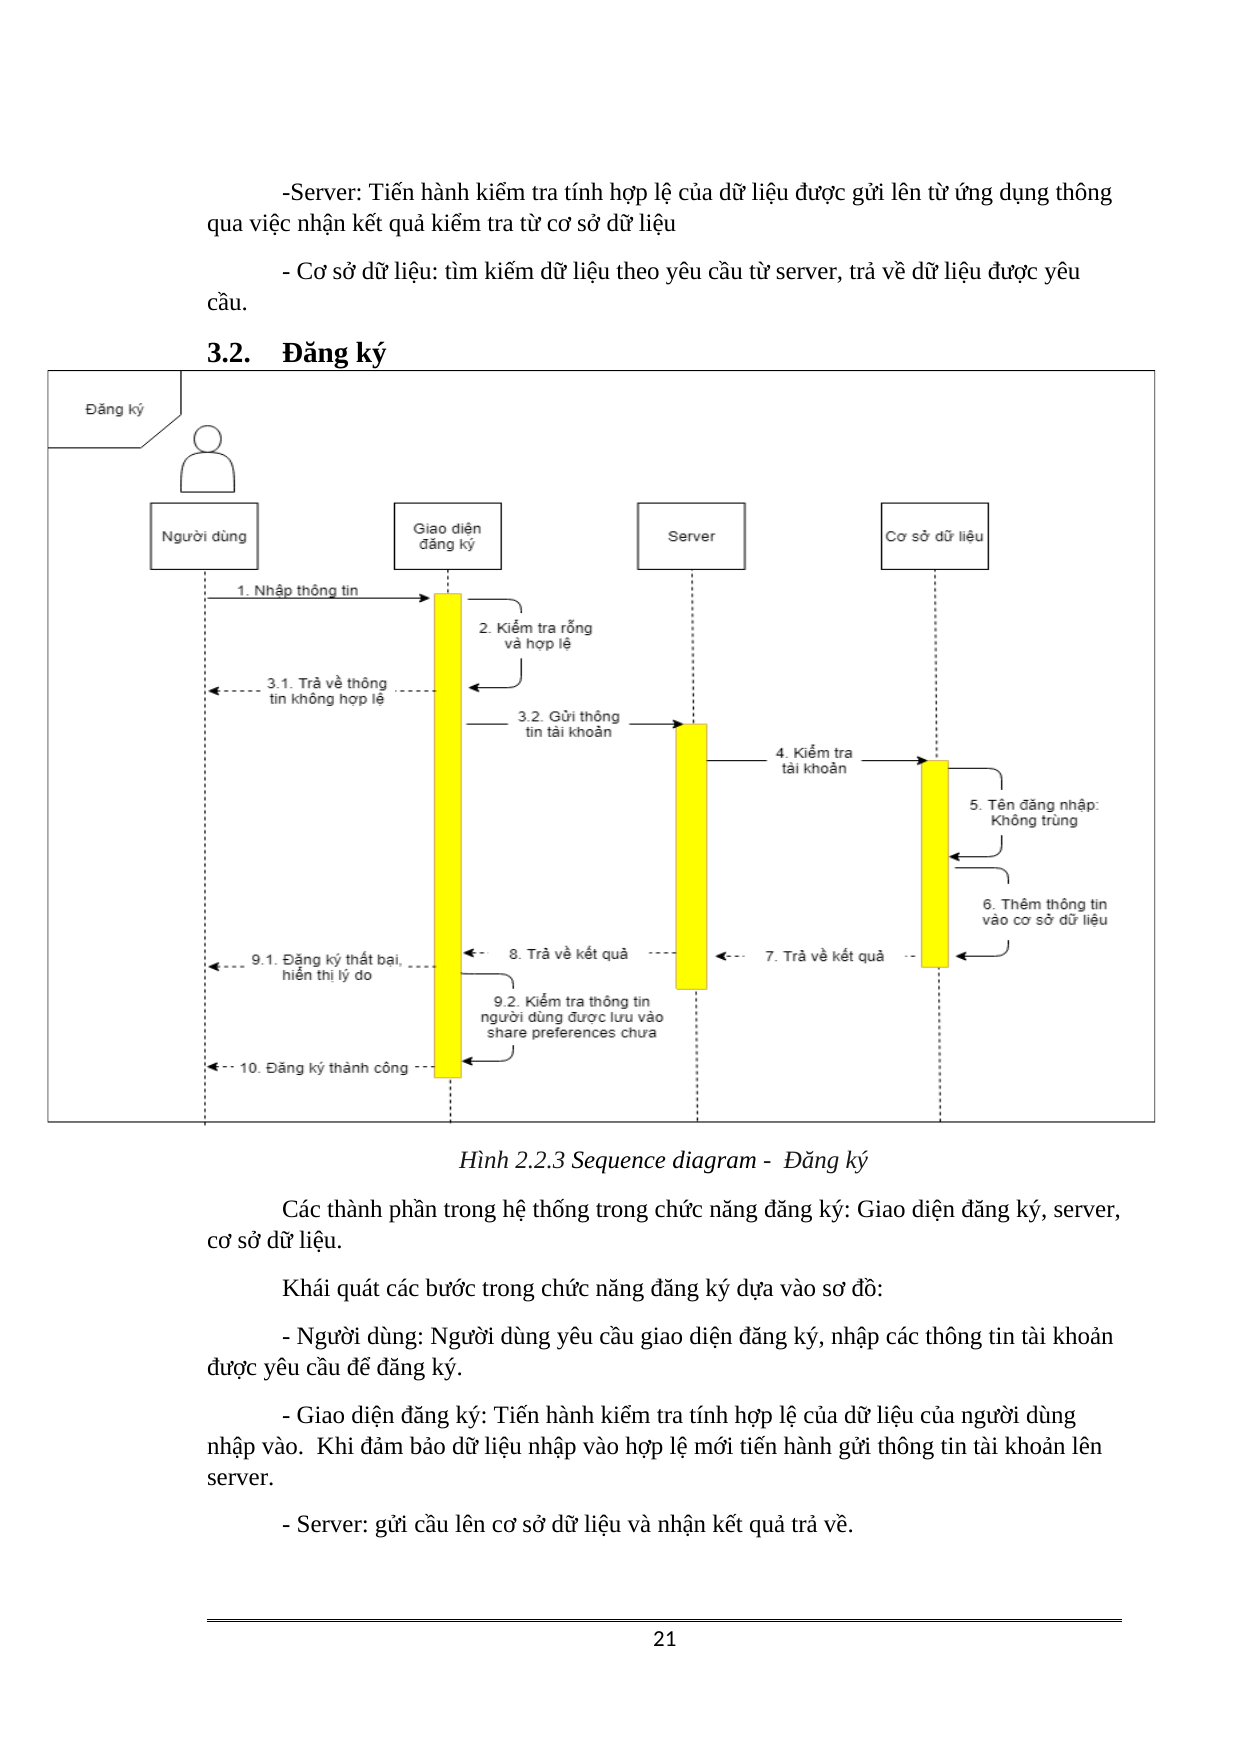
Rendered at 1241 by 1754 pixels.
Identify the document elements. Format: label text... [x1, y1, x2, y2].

text Các thành phần trong hệ thống trong chức năng đăng ký: Giao diện đăng ký, server, cơ sở dữ liệu. [207, 1194, 1122, 1254]
text - Cơ sở dữ liệu: tìm kiếm dữ liệu theo yêu cầu từ server, trả về dữ liệu được yêu cầu. [207, 256, 1122, 316]
text - Giao diện đăng ký: Tiến hành kiểm tra tính hợp lệ của dữ liệu của người dùng nhập vào. Khi đảm bảo dữ liệu nhập vào hợp lệ mới tiến hành gửi thông tin tài khoản lên server. [207, 1400, 1122, 1491]
subtitle 3.2. Đăng ký [207, 335, 1122, 368]
text -Server: Tiến hành kiểm tra tính hợp lệ của dữ liệu được gửi lên từ ứng dụng thông qua việc nhận kết quả kiểm tra từ cơ sở dữ liệu [207, 177, 1122, 237]
text Hình 2.2.3 Sequence diagram - Đăng ký [207, 1145, 1122, 1174]
text - Người dùng: Người dùng yêu cầu giao diện đăng ký, nhập các thông tin tài khoản được yêu cầu để đăng ký. [207, 1321, 1122, 1381]
text - Server: gửi cầu lên cơ sở dữ liệu và nhận kết quả trả về. [207, 1509, 1122, 1538]
text Khái quát các bước trong chức năng đăng ký dựa vào sơ đồ: [207, 1273, 1122, 1302]
picture [47, 370, 1155, 1127]
